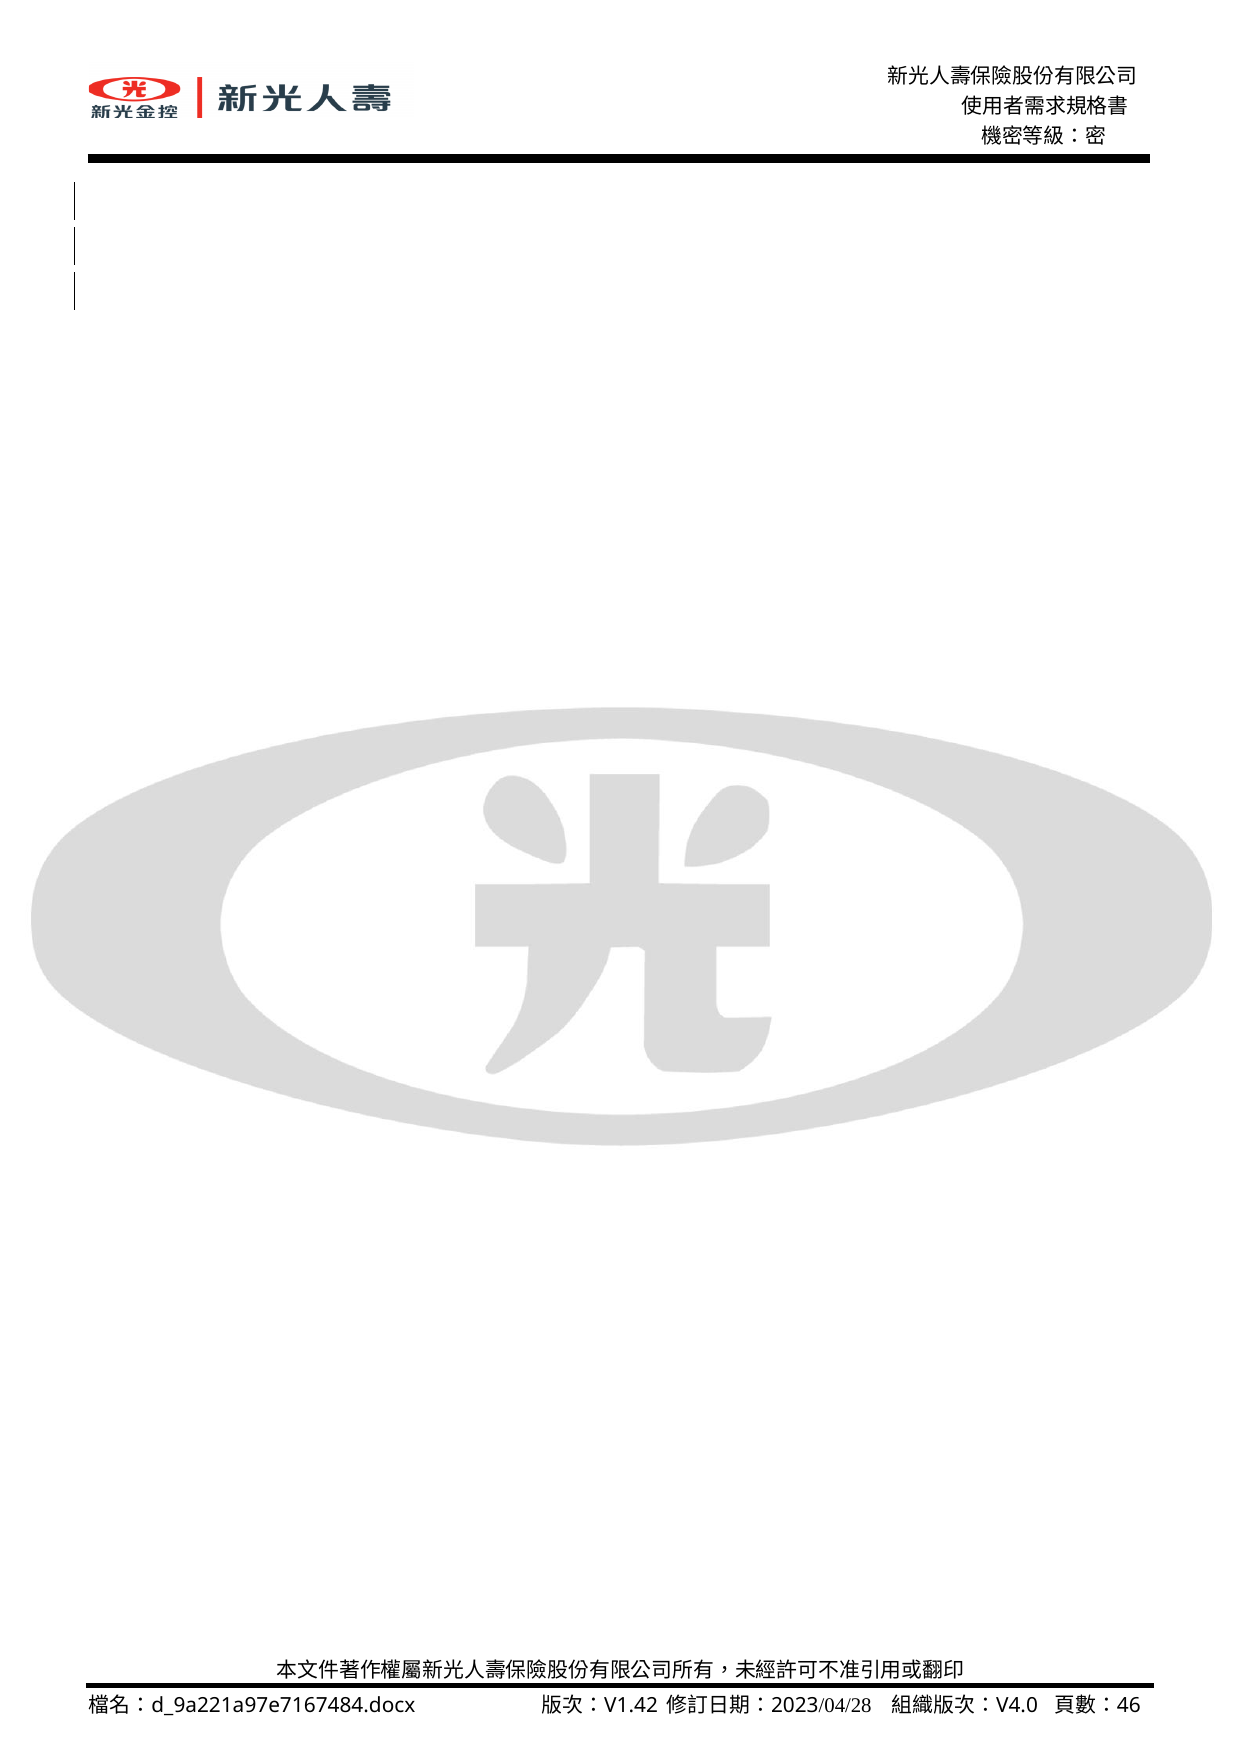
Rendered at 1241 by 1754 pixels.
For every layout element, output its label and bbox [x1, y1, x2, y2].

picture [88, 61, 414, 118]
picture [25, 699, 1215, 1152]
